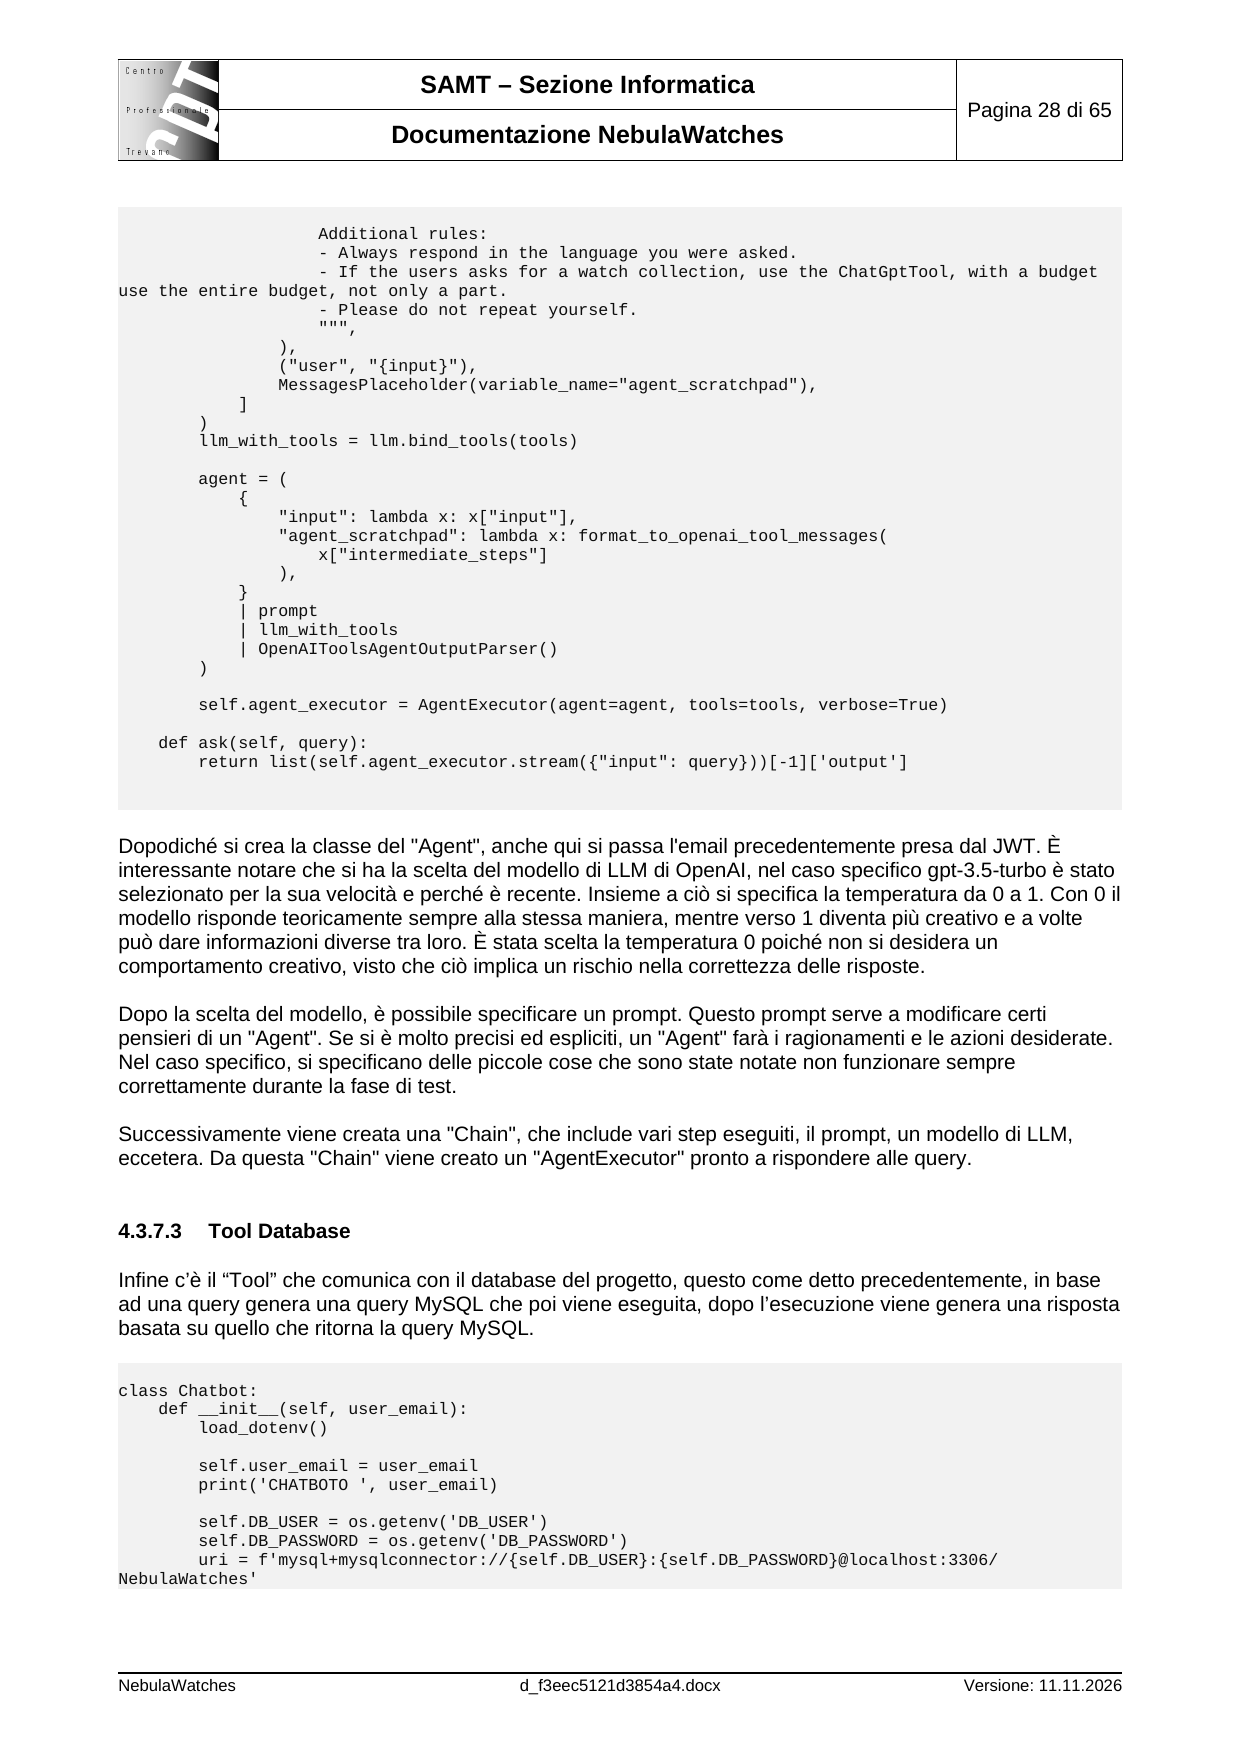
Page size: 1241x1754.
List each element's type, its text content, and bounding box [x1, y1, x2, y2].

text Dopodiché si crea la classe del "Agent", anche qui si passa l'email precedentemente presa dal JWT. È interessante notare che si ha la scelta del modello di LLM di OpenAI, nel caso specifico gpt-3.5-turbo è stato selezionato per la sua velocità e perché è recente. Insieme a ciò si specifica la temperatura da 0 a 1. Con 0 il modello risponde teoricamente sempre alla stessa maniera, mentre verso 1 diventa più creativo e a volte può dare informazioni diverse tra loro. È stata scelta la temperatura 0 poiché non si desidera un comportamento creativo, visto che ciò implica un rischio nella correttezza delle risposte. [118, 834, 1122, 978]
text Infine c’è il “Tool” che comunica con il database del progetto, questo come detto precedentemente, in base ad una query genera una query MySQL che poi viene eseguita, dopo l’esecuzione viene genera una risposta basata su quello che ritorna la query MySQL. [118, 1267, 1122, 1339]
text Dopo la scelta del modello, è possibile specificare un prompt. Questo prompt serve a modificare certi pensieri di un "Agent". Se si è molto precisi ed espliciti, un "Agent" farà i ragionamenti e le azioni desiderate. Nel caso specifico, si specificano delle piccole cose che sono state notate non funzionare sempre correttamente durante la fase di test. [118, 1002, 1122, 1098]
text uri = f'mysql+mysqlconnector://{self.DB_USER}:{self.DB_PASSWORD}@localhost:3306/NebulaWatches' [118, 1552, 1122, 1589]
text llm_with_tools = llm.bind_tools(tools) [118, 433, 1122, 452]
text - Please do not repeat yourself. [118, 301, 1122, 320]
text ] [118, 395, 1122, 414]
text ) [118, 414, 1122, 433]
text ), [118, 339, 1122, 358]
text | llm_with_tools [118, 622, 1122, 640]
picture [118, 60, 219, 160]
text { [118, 489, 1122, 508]
text ), [118, 565, 1122, 584]
text MessagesPlaceholder(variable_name="agent_scratchpad"), [118, 376, 1122, 395]
text print('CHATBOTO ', user_email) [118, 1476, 1122, 1495]
text Successivamente viene creata una "Chain", che include vari step eseguiti, il prompt, un modello di LLM, eccetera. Da questa "Chain" viene creato un "AgentExecutor" pronto a rispondere alle query. [118, 1122, 1122, 1169]
text def ask(self, query): [118, 735, 1122, 753]
text self.agent_executor = AgentExecutor(agent=agent, tools=tools, verbose=True) [118, 697, 1122, 716]
text class Chatbot: [118, 1382, 1122, 1401]
text agent = ( [118, 471, 1122, 489]
text } [118, 584, 1122, 603]
text def __init__(self, user_email): [118, 1401, 1122, 1420]
text x["intermediate_steps"] [118, 546, 1122, 565]
text load_dotenv() [118, 1420, 1122, 1439]
text | prompt [118, 603, 1122, 622]
text - Always respond in the language you were asked. [118, 244, 1122, 263]
text ) [118, 659, 1122, 678]
text ("user", "{input}"), [118, 358, 1122, 376]
text self.user_email = user_email [118, 1457, 1122, 1476]
text Additional rules: [118, 226, 1122, 244]
text """, [118, 320, 1122, 339]
text self.DB_USER = os.getenv('DB_USER') [118, 1514, 1122, 1533]
text "input": lambda x: x["input"], [118, 508, 1122, 527]
text "agent_scratchpad": lambda x: format_to_openai_tool_messages( [118, 527, 1122, 546]
text | OpenAIToolsAgentOutputParser() [118, 640, 1122, 659]
text - If the users asks for a watch collection, use the ChatGptTool, with a budget use the entire budget, not only a part. [118, 263, 1122, 301]
text return list(self.agent_executor.stream({"input": query}))[-1]['output'] [118, 753, 1122, 772]
subtitle Tool Database [118, 1218, 1122, 1242]
text self.DB_PASSWORD = os.getenv('DB_PASSWORD') [118, 1533, 1122, 1552]
